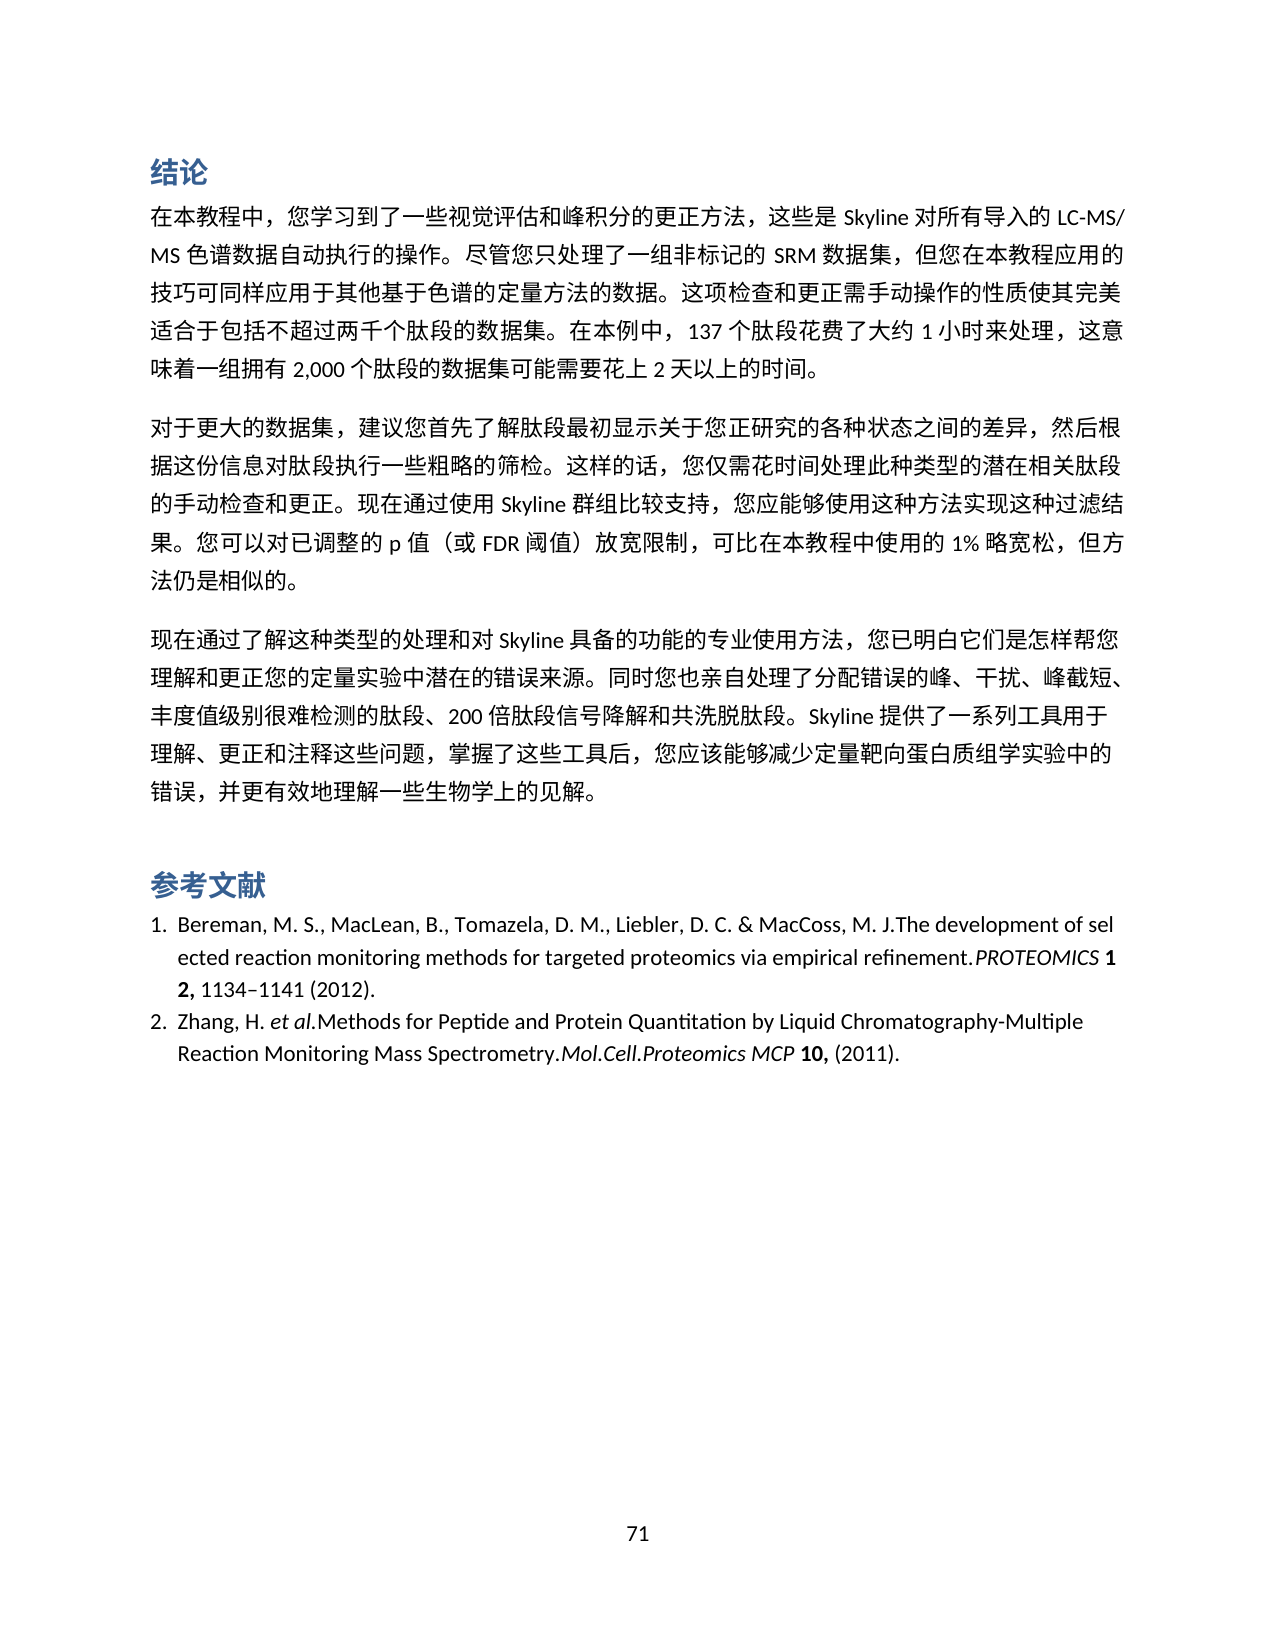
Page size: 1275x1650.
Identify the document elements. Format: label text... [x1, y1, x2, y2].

text 2. Zhang, H. et al.Methods for Peptide and Protein Quantitation by Liquid Chromatography-Multiple Reaction Monitoring Mass Spectrometry.Mol.Cell.Proteomics MCP 10, (2011). [150, 1007, 1125, 1067]
text 在本教程中，您学习到了一些视觉评估和峰积分的更正方法，这些是 Skyline 对所有导入的 LC-MS/MS 色谱数据自动执行的操作。尽管您只处理了一组非标记的 SRM 数据集，但您在本教程应用的技巧可同样应用于其他基于色谱的定量方法的数据。这项检查和更正需手动操作的性质使其完美适合于包括不超过两千个肽段的数据集。在本例中，137 个肽段花费了大约 1 小时来处理，这意味着一组拥有 2,000 个肽段的数据集可能需要花上 2 天以上的时间。 [150, 198, 1125, 384]
text 对于更大的数据集，建议您首先了解肽段最初显示关于您正研究的各种状态之间的差异，然后根据这份信息对肽段执行一些粗略的筛检。这样的话，您仅需花时间处理此种类型的潜在相关肽段的手动检查和更正。现在通过使用 Skyline 群组比较支持，您应能够使用这种方法实现这种过滤结果。您可以对已调整的 p 值（或 FDR 阈值）放宽限制，可比在本教程中使用的 1% 略宽松，但方法仍是相似的。 [150, 410, 1125, 596]
subtitle 参考文献 [150, 862, 1125, 904]
subtitle 结论 [150, 150, 1125, 192]
text 1. Bereman, M. S., MacLean, B., Tomazela, D. M., Liebler, D. C. & MacCoss, M. J.The development of selected reaction monitoring methods for targeted proteomics via empirical refinement.PROTEOMICS 12, 1134–1141 (2012). [150, 911, 1125, 1003]
text 现在通过了解这种类型的处理和对 Skyline 具备的功能的专业使用方法，您已明白它们是怎样帮您理解和更正您的定量实验中潜在的错误来源。同时您也亲自处理了分配错误的峰、干扰、峰截短、丰度值级别很难检测的肽段、200 倍肽段信号降解和共洗脱肽段。Skyline 提供了一系列工具用于理解、更正和注释这些问题，掌握了这些工具后，您应该能够减少定量靶向蛋白质组学实验中的错误，并更有效地理解一些生物学上的见解。 [150, 621, 1125, 807]
